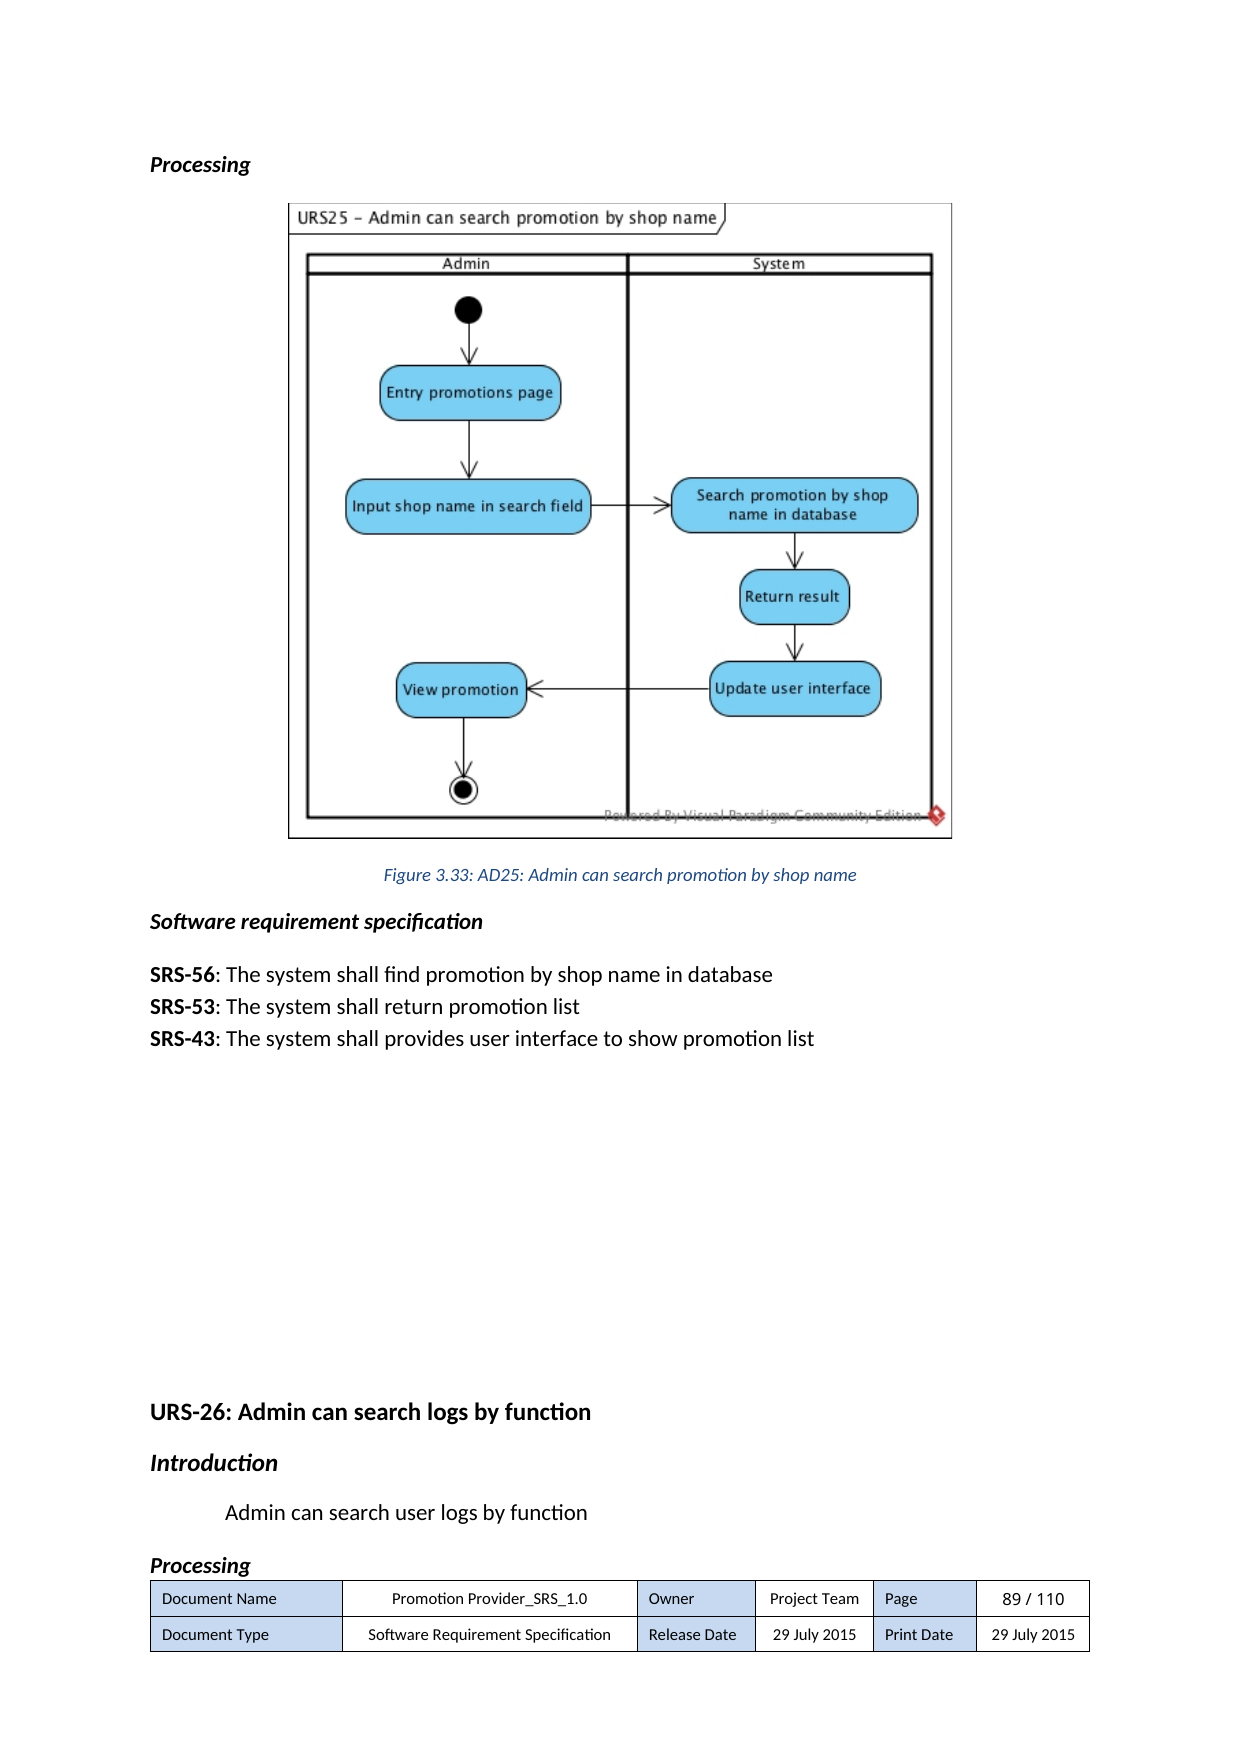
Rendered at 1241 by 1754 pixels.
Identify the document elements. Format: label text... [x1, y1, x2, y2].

text Processing [150, 1551, 1090, 1579]
text Software requirement specification [150, 907, 1090, 935]
text Introduction [150, 1447, 1090, 1478]
text Processing [150, 150, 1090, 178]
text Figure 3.33: AD25: Admin can search promotion by shop name [150, 863, 1090, 886]
text Admin can search user logs by function [225, 1498, 1090, 1526]
text SRS-56: The system shall find promotion by shop name in database SRS-53: The system shall return promotion list SRS-43: The system shall provides user interface to show promotion list [150, 960, 1090, 1053]
text URS-26: Admin can search logs by function [150, 1396, 1090, 1426]
picture [288, 203, 953, 839]
